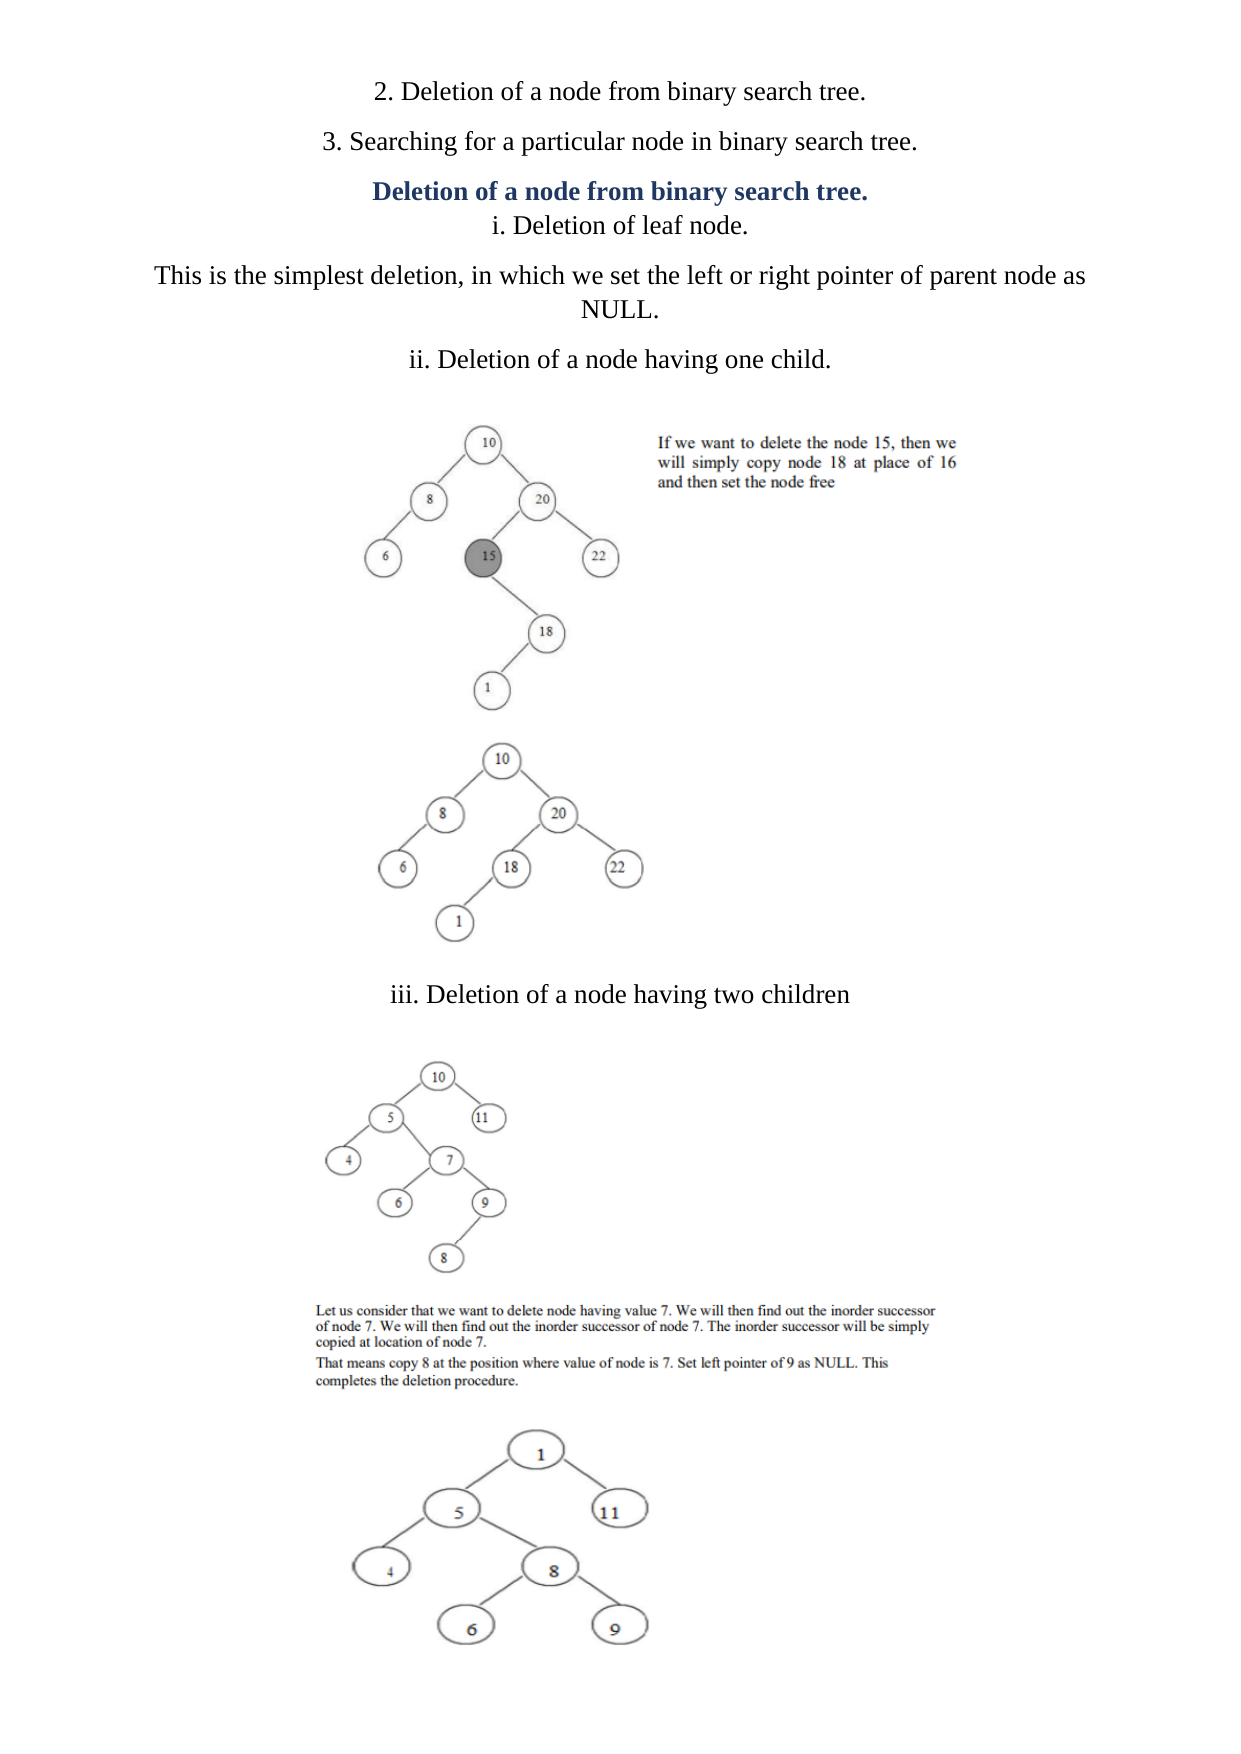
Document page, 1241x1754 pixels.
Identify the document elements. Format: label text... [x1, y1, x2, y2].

picture [298, 1028, 942, 1653]
picture [258, 393, 982, 959]
text ii. Deletion of a node having one child. [112, 343, 1128, 374]
text i. Deletion of leaf node. [112, 209, 1128, 240]
text iii. Deletion of a node having two children [112, 978, 1128, 1009]
subtitle Deletion of a node from binary search tree. [112, 175, 1128, 207]
text 2. Deletion of a node from binary search tree. [112, 75, 1128, 106]
text 3. Searching for a particular node in binary search tree. [112, 125, 1128, 156]
text This is the simplest deletion, in which we set the left or right pointer of parent node as NULL. [112, 259, 1128, 324]
